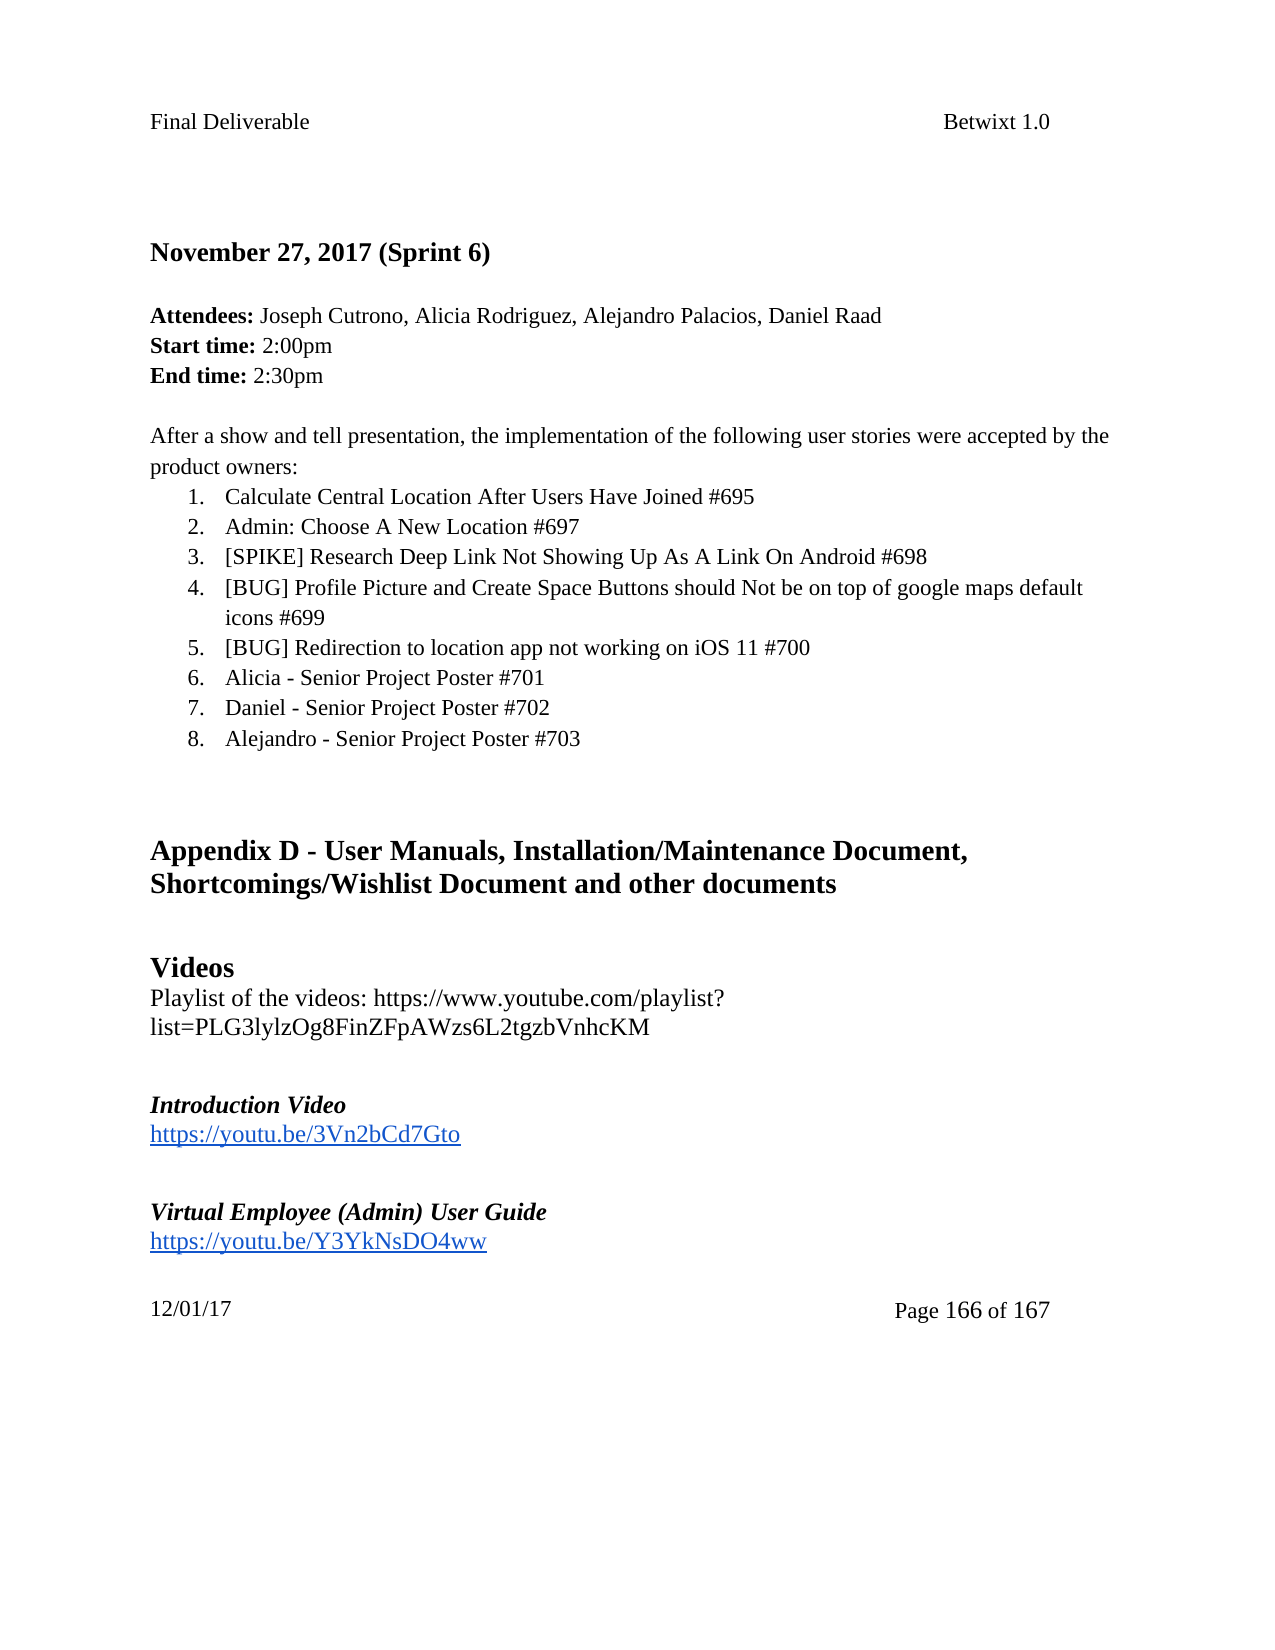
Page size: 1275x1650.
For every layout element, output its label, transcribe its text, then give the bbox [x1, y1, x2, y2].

text Start time: 2:00pm [150, 332, 1125, 358]
text Playlist of the videos: https://www.youtube.com/playlist?list=PLG3lylzOg8FinZFpAWzs6L2tgzbVnhcKM [150, 983, 1125, 1041]
list Calculate Central Location After Users Have Joined #695 [187, 483, 1125, 509]
list [BUG] Redirection to location app not working on iOS 11 #700 [187, 634, 1125, 660]
list [BUG] Profile Picture and Create Space Buttons should Not be on top of google maps default icons #699 [187, 573, 1125, 630]
text Attendees: Joseph Cutrono, Alicia Rodriguez, Alejandro Palacios, Daniel Raad [150, 302, 1125, 328]
text https://youtu.be/Y3YkNsDO4ww [150, 1226, 1125, 1255]
text After a show and tell presentation, the implementation of the following user stories were accepted by the product owners: [150, 422, 1125, 479]
subtitle Introduction Video [150, 1090, 1125, 1119]
list Admin: Choose A New Location #697 [187, 513, 1125, 539]
text End time: 2:30pm [150, 362, 1125, 388]
list Alejandro - Senior Project Poster #703 [187, 724, 1125, 751]
subtitle Virtual Employee (Admin) User Guide [150, 1197, 1125, 1226]
subtitle Videos [150, 950, 1125, 983]
list Daniel - Senior Project Poster #702 [187, 694, 1125, 721]
text https://youtu.be/3Vn2bCd7Gto [150, 1119, 1125, 1148]
list [SPIKE] Research Deep Link Not Showing Up As A Link On Android #698 [187, 543, 1125, 570]
subtitle Appendix D - User Manuals, Installation/Maintenance Document, Shortcomings/Wishlist Document and other documents [150, 833, 1125, 900]
list Alicia - Senior Project Poster #701 [187, 664, 1125, 691]
subtitle November 27, 2017 (Sprint 6) [150, 236, 1125, 267]
